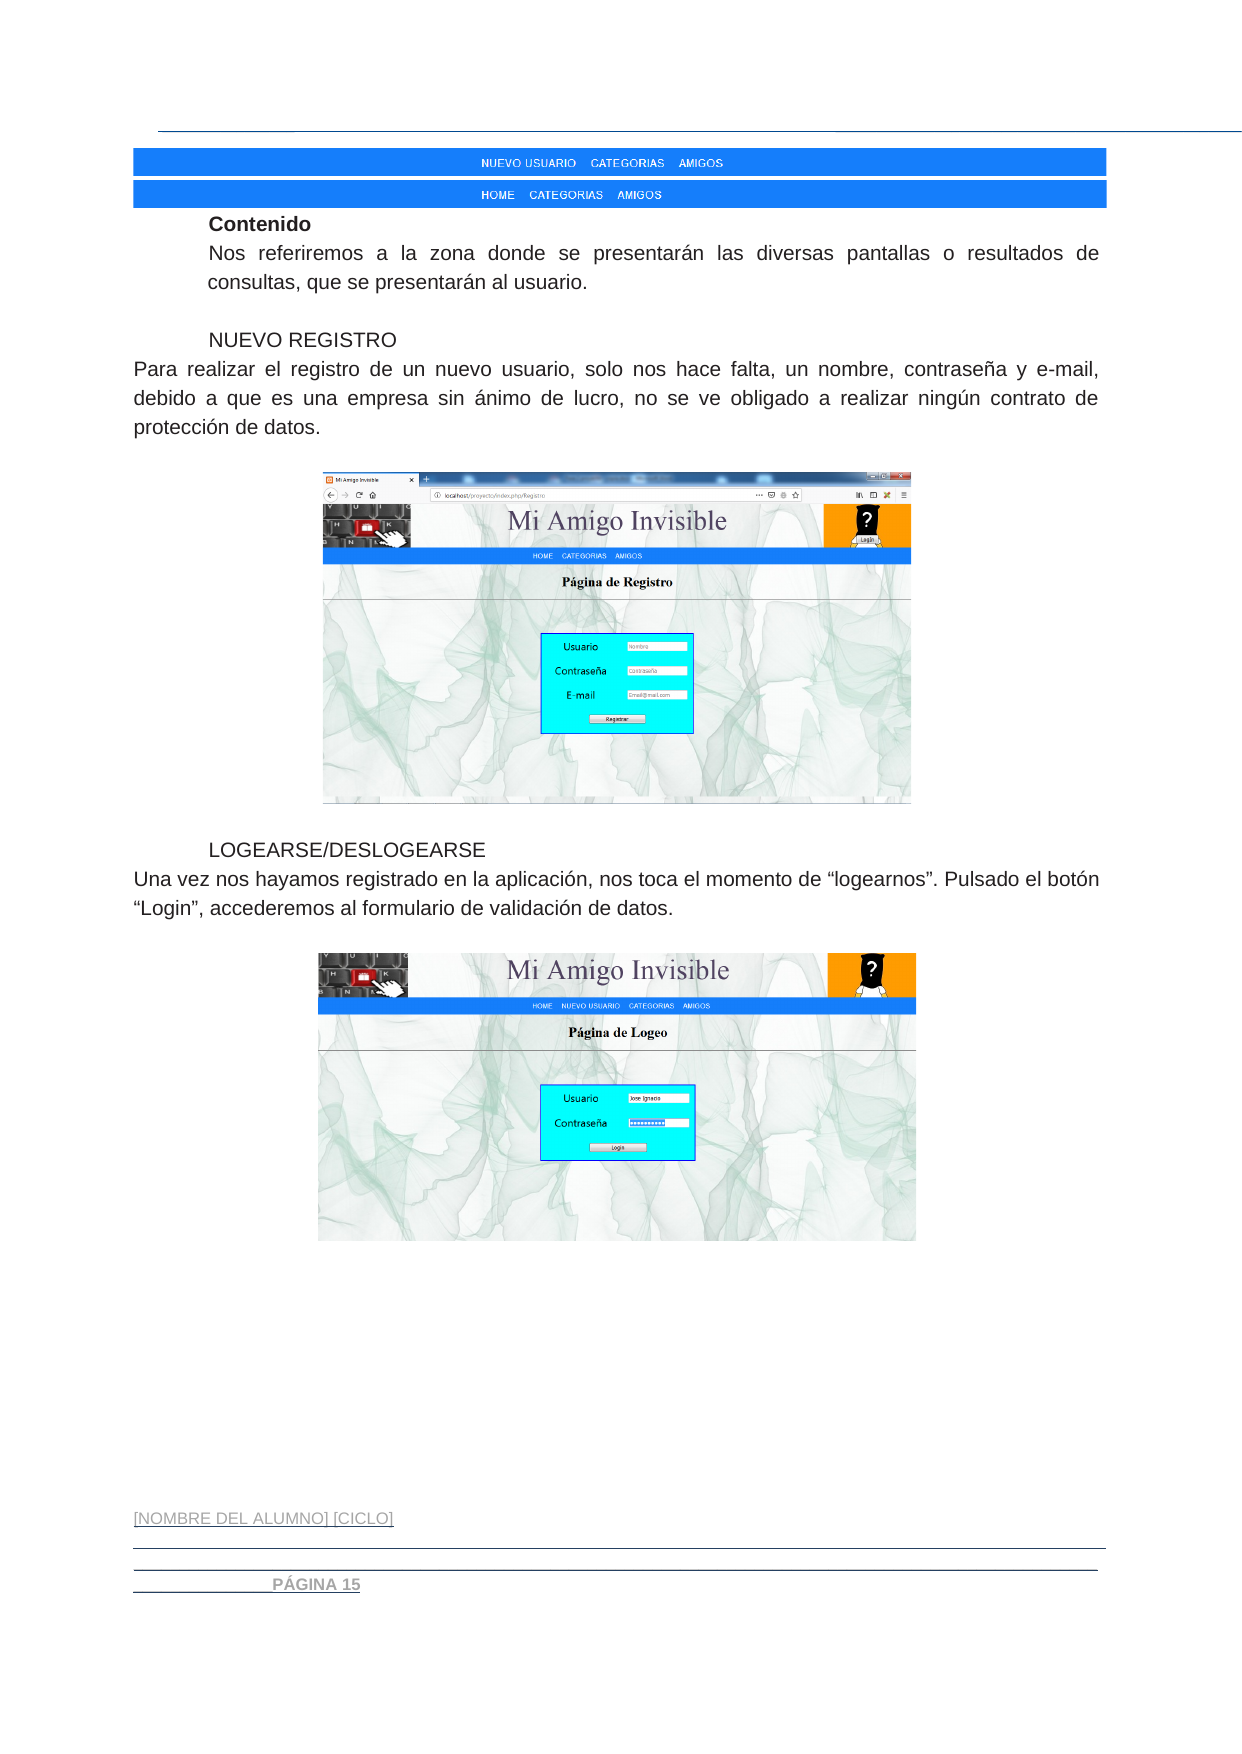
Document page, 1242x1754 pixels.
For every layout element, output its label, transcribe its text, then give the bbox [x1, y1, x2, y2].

text Nos referiremos a la zona donde se presentarán las diversas pantallas o resultados de consultas, que se presentarán al usuario. [207, 241, 1101, 294]
text NUEVO REGISTRO [133, 328, 1101, 352]
text LOGEARSE/DESLOGEARSE [133, 837, 1101, 861]
text Una vez nos hayamos registrado en la aplicación, nos toca el momento de “logearnos”. Pulsado el botón “Login”, accederemos al formulario de validación de datos. [133, 866, 1101, 919]
text Contenido [133, 212, 1101, 236]
picture [133, 180, 1107, 208]
picture [133, 148, 1107, 176]
text Para realizar el registro de un nuevo usuario, solo nos hace falta, un nombre, contraseña y e-mail, debido a que es una empresa sin ánimo de lucro, no se ve obligado a realizar ningún contrato de protección de datos. [133, 357, 1101, 439]
picture [322, 472, 912, 804]
picture [318, 953, 917, 1241]
